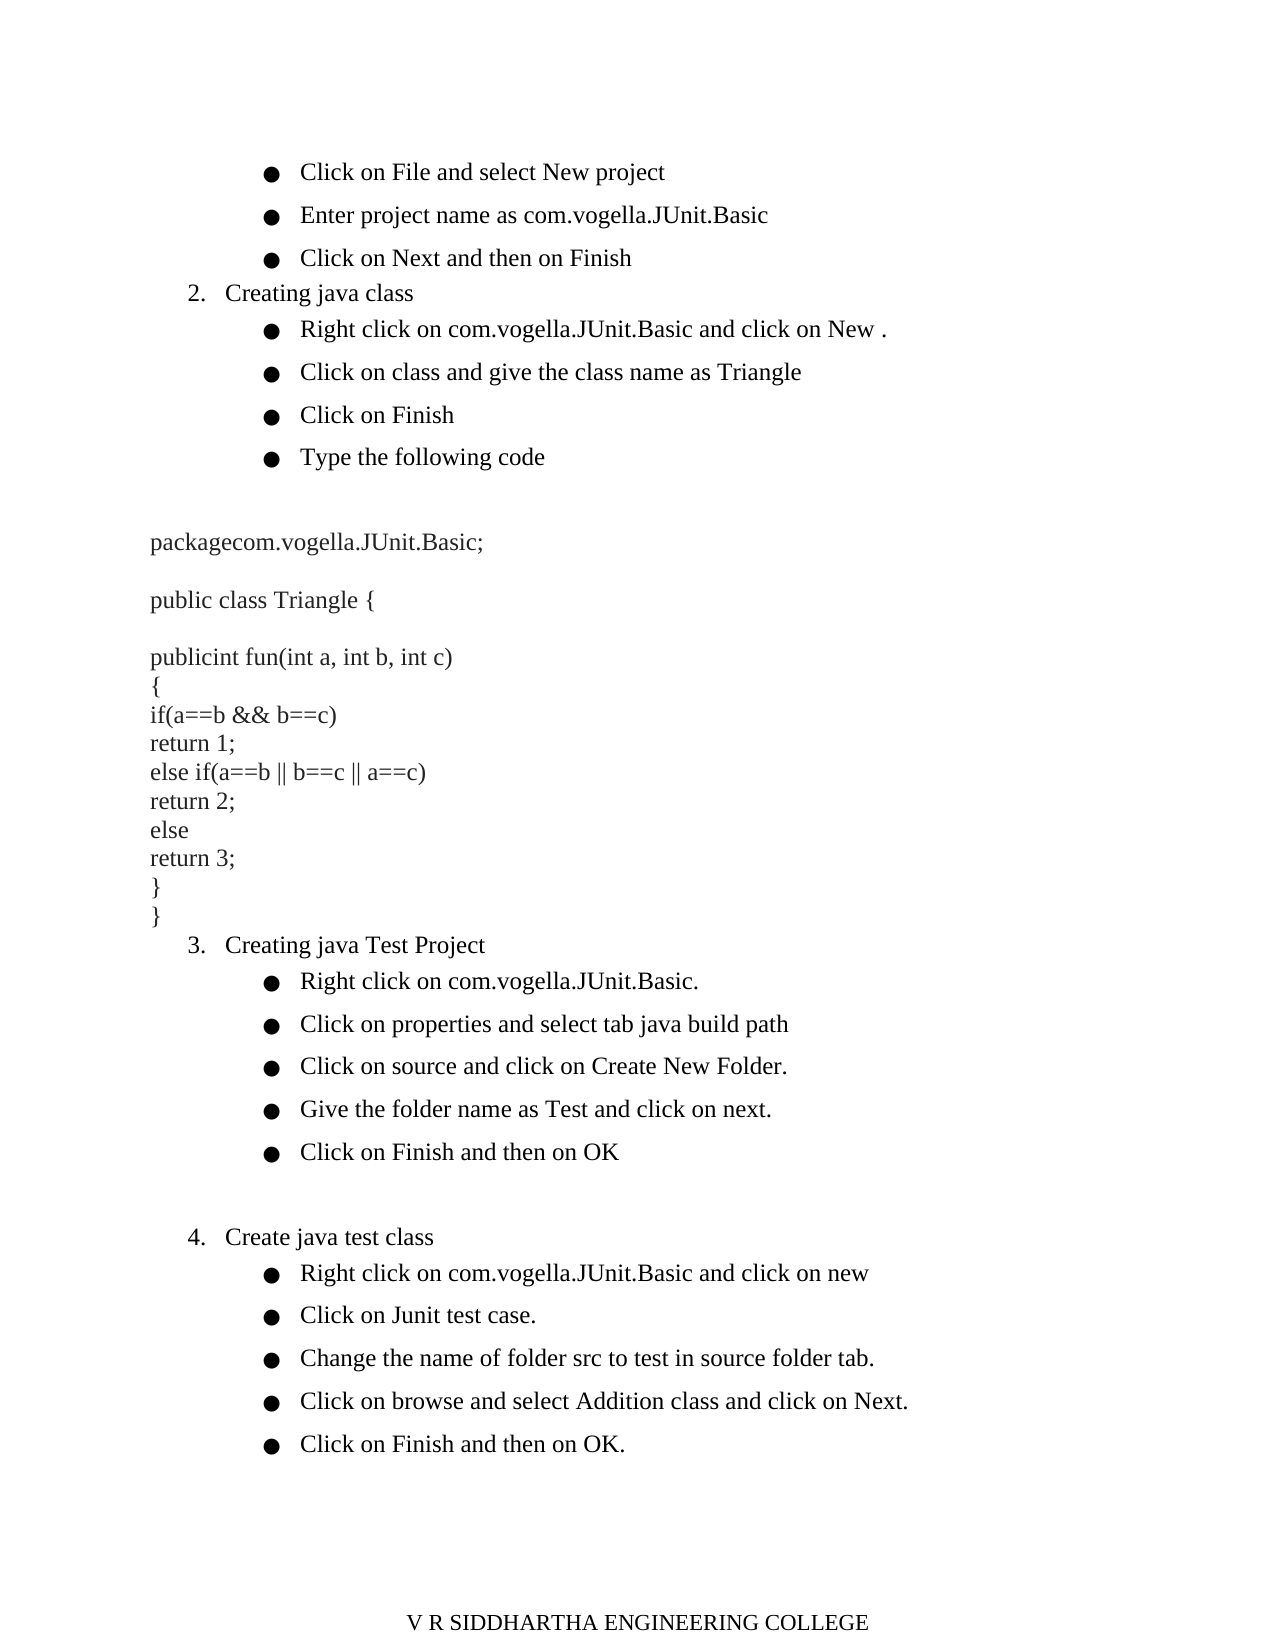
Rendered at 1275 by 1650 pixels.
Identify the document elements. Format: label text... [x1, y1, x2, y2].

list Right click on com.vogella.JUnit.Basic and click on new [262, 1250, 1125, 1293]
list Click on Finish and then on OK [262, 1129, 1125, 1172]
list Right click on com.vogella.JUnit.Basic. [262, 958, 1125, 1001]
list Right click on com.vogella.JUnit.Basic and click on New . [262, 307, 1125, 349]
text packagecom.vogella.JUnit.Basic; [150, 527, 1125, 556]
text else [150, 815, 1125, 843]
text } [150, 872, 1125, 901]
text return 2; [150, 786, 1125, 815]
list Enter project name as com.vogella.JUnit.Basic [262, 193, 1125, 235]
text else if(a==b || b==c || a==c) [150, 757, 1125, 786]
list Creating java Test Project [187, 930, 1125, 958]
text return 1; [150, 728, 1125, 757]
list Click on browse and select Addition class and click on Next. [262, 1378, 1125, 1421]
text { [150, 671, 1125, 700]
list Click on class and give the class name as Triangle [262, 349, 1125, 392]
list Click on Finish [262, 392, 1125, 435]
text if(a==b && b==c) [150, 700, 1125, 728]
list Give the folder name as Test and click on next. [262, 1087, 1125, 1129]
list Change the name of folder src to test in source folder tab. [262, 1336, 1125, 1378]
list Create java test class [187, 1222, 1125, 1250]
list Click on Next and then on Finish [262, 235, 1125, 278]
text public class Triangle { [150, 585, 1125, 613]
text } [150, 901, 1125, 930]
text return 3; [150, 843, 1125, 872]
list Click on properties and select tab java build path [262, 1001, 1125, 1044]
list Click on source and click on Create New Folder. [262, 1044, 1125, 1087]
list Click on File and select New project [262, 150, 1125, 193]
list Click on Finish and then on OK. [262, 1421, 1125, 1464]
text publicint fun(int a, int b, int c) [150, 642, 1125, 671]
list Type the following code [262, 435, 1125, 478]
list Click on Junit test case. [262, 1293, 1125, 1336]
list Creating java class [187, 278, 1125, 307]
